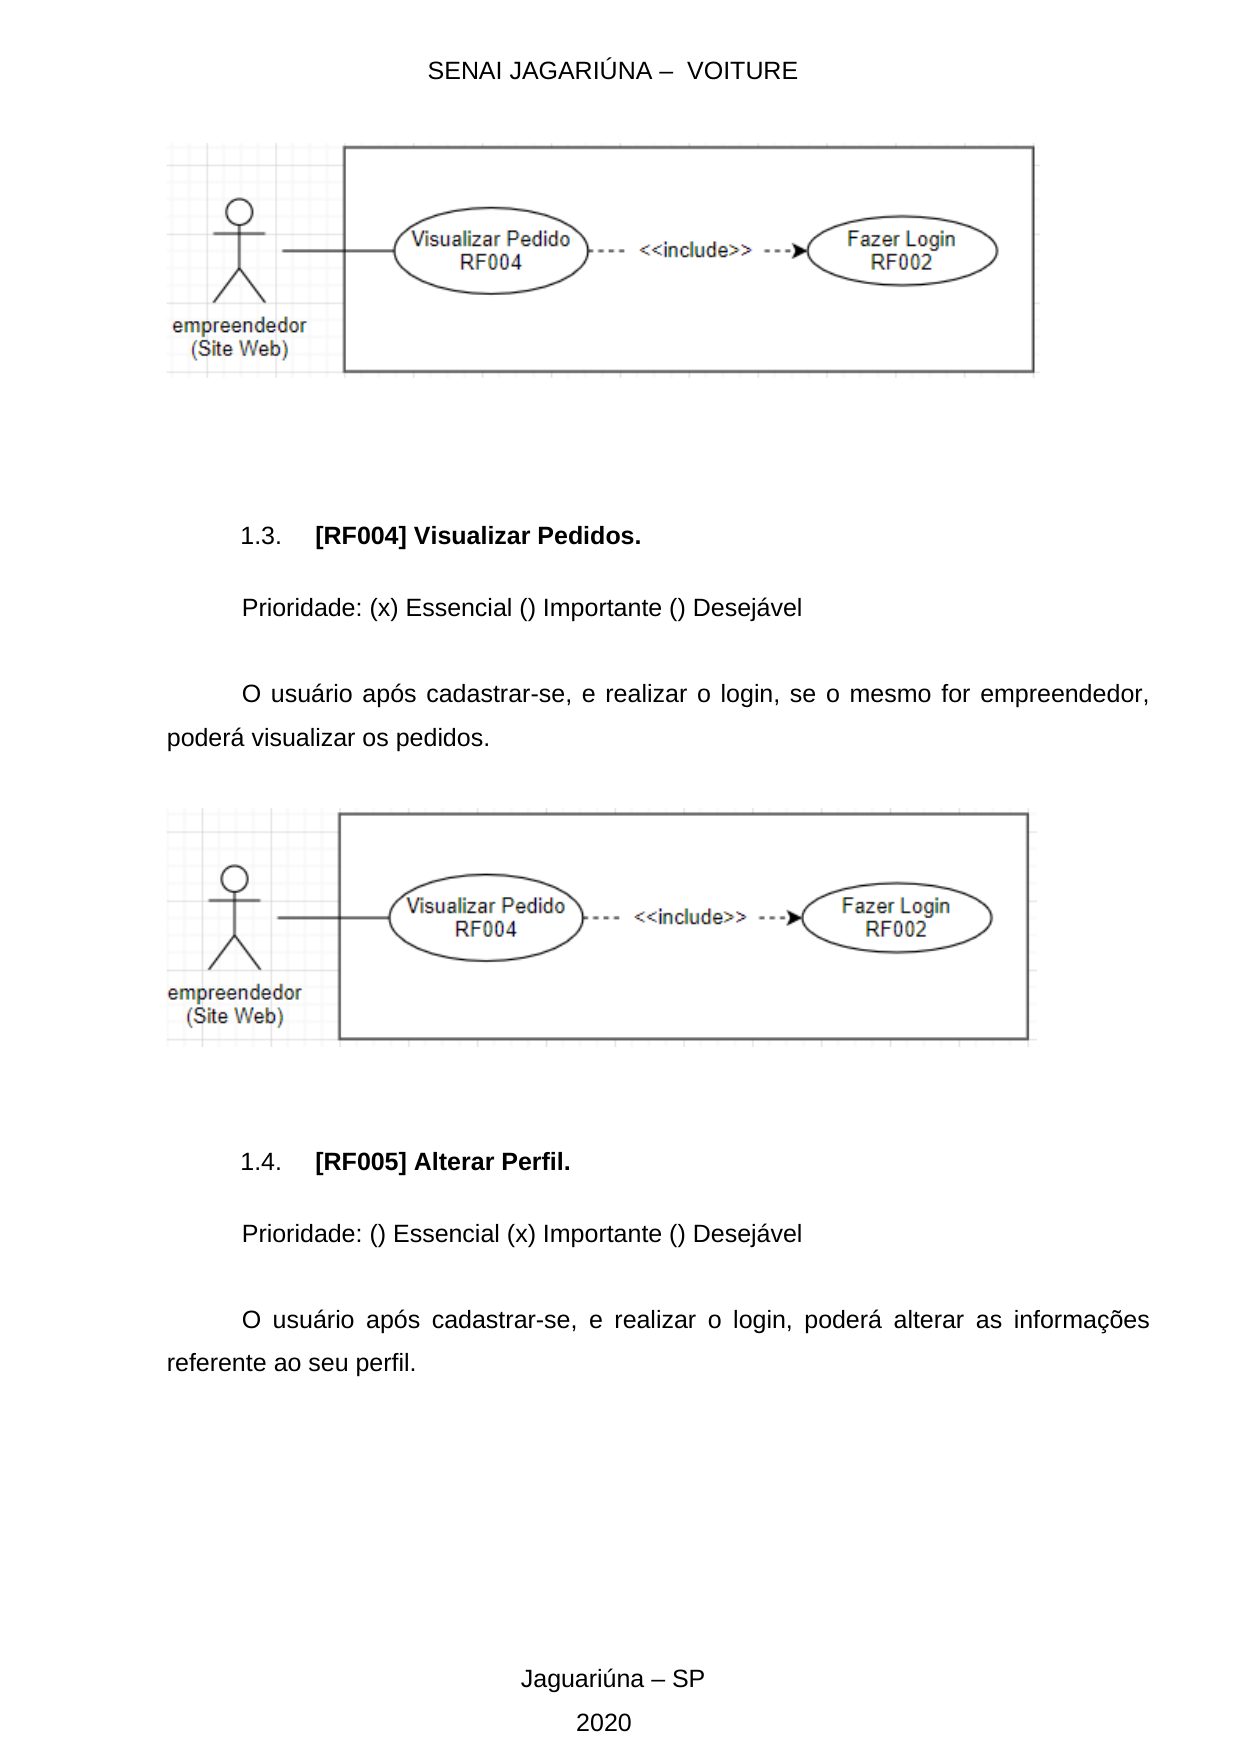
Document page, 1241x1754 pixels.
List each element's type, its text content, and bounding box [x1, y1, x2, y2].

list [RF005] Alterar Perfil. [240, 1147, 1151, 1176]
text Prioridade: (x) Essencial () Importante () Desejável [167, 593, 1151, 622]
text O usuário após cadastrar-se, e realizar o login, poderá alterar as informações referente ao seu perfil. [167, 1305, 1151, 1377]
text Prioridade: () Essencial (x) Importante () Desejável [167, 1219, 1151, 1247]
list [RF004] Visualizar Pedidos. [240, 521, 1151, 550]
picture [166, 808, 1037, 1047]
text O usuário após cadastrar-se, e realizar o login, se o mesmo for empreendedor, poderá visualizar os pedidos. [167, 679, 1151, 751]
picture [166, 143, 1040, 378]
